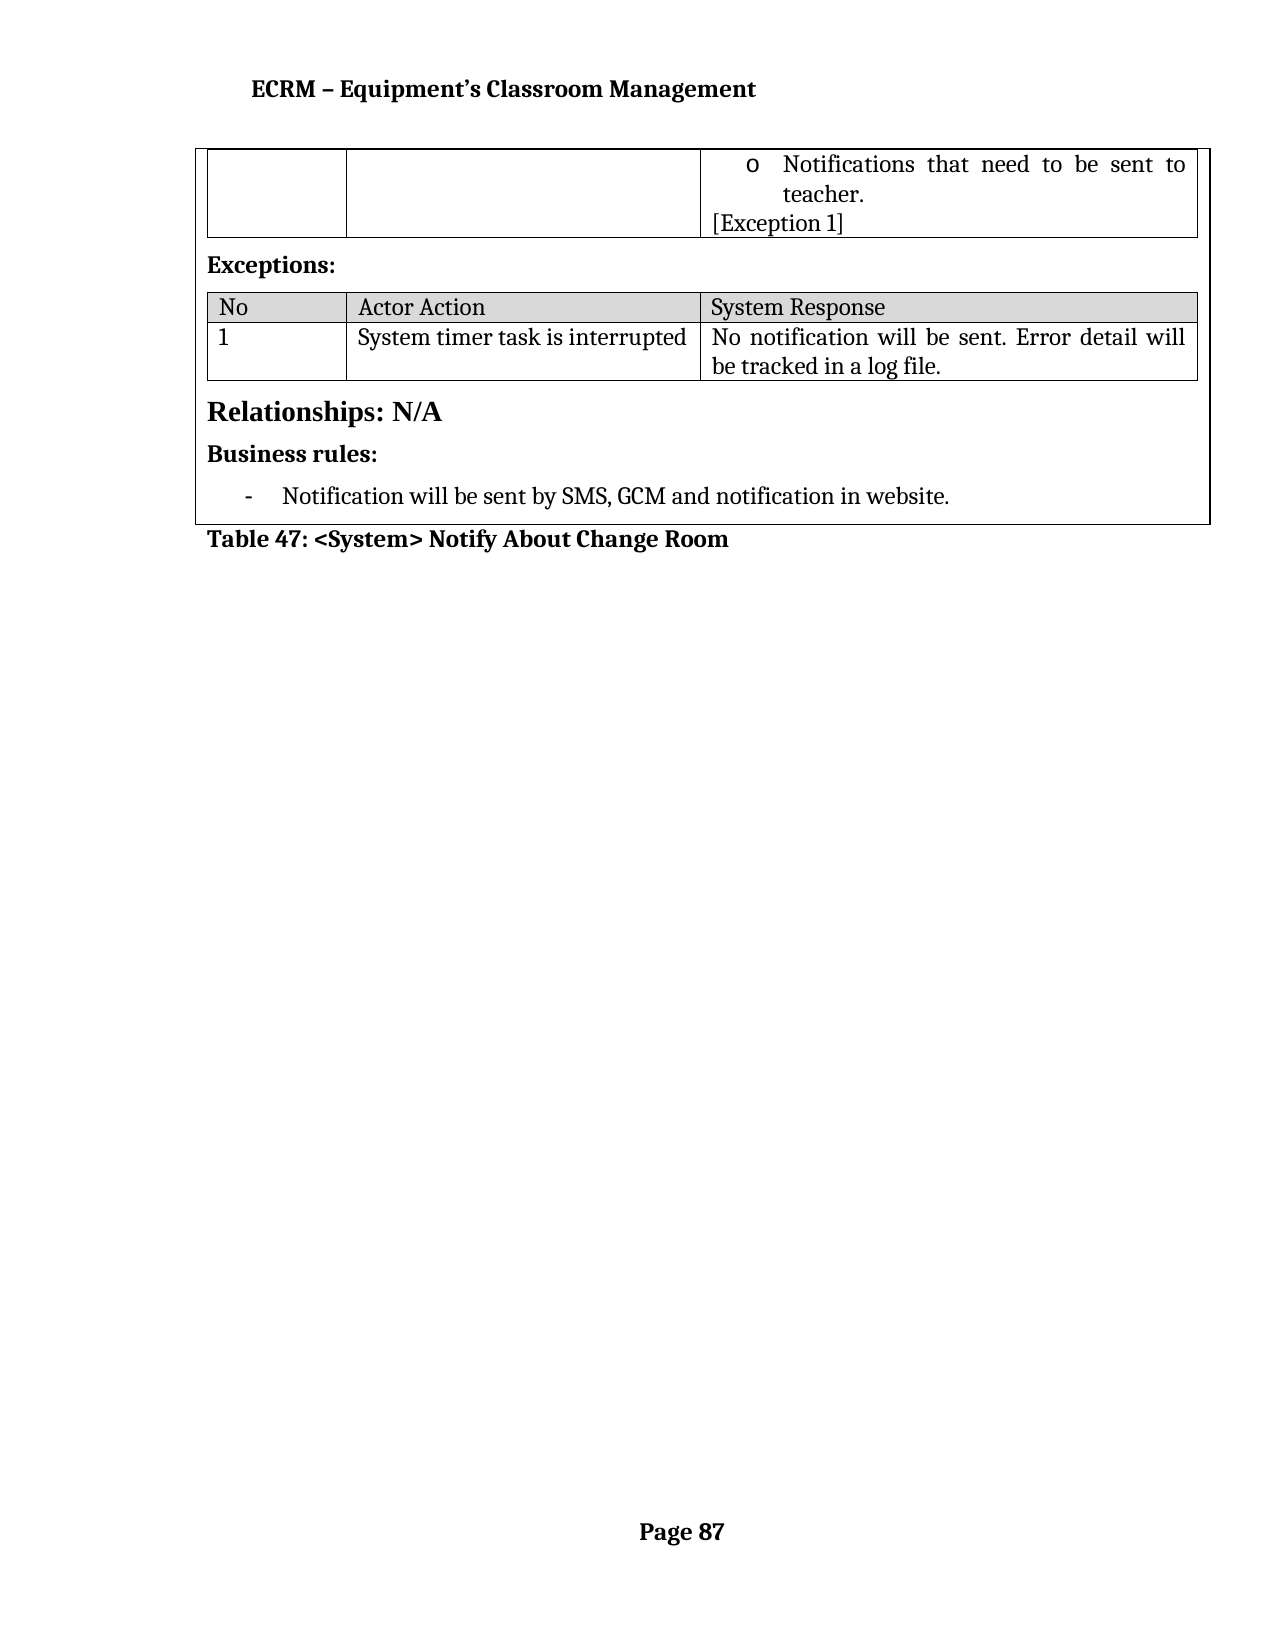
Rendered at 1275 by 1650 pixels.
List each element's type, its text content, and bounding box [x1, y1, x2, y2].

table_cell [196, 149, 1209, 523]
